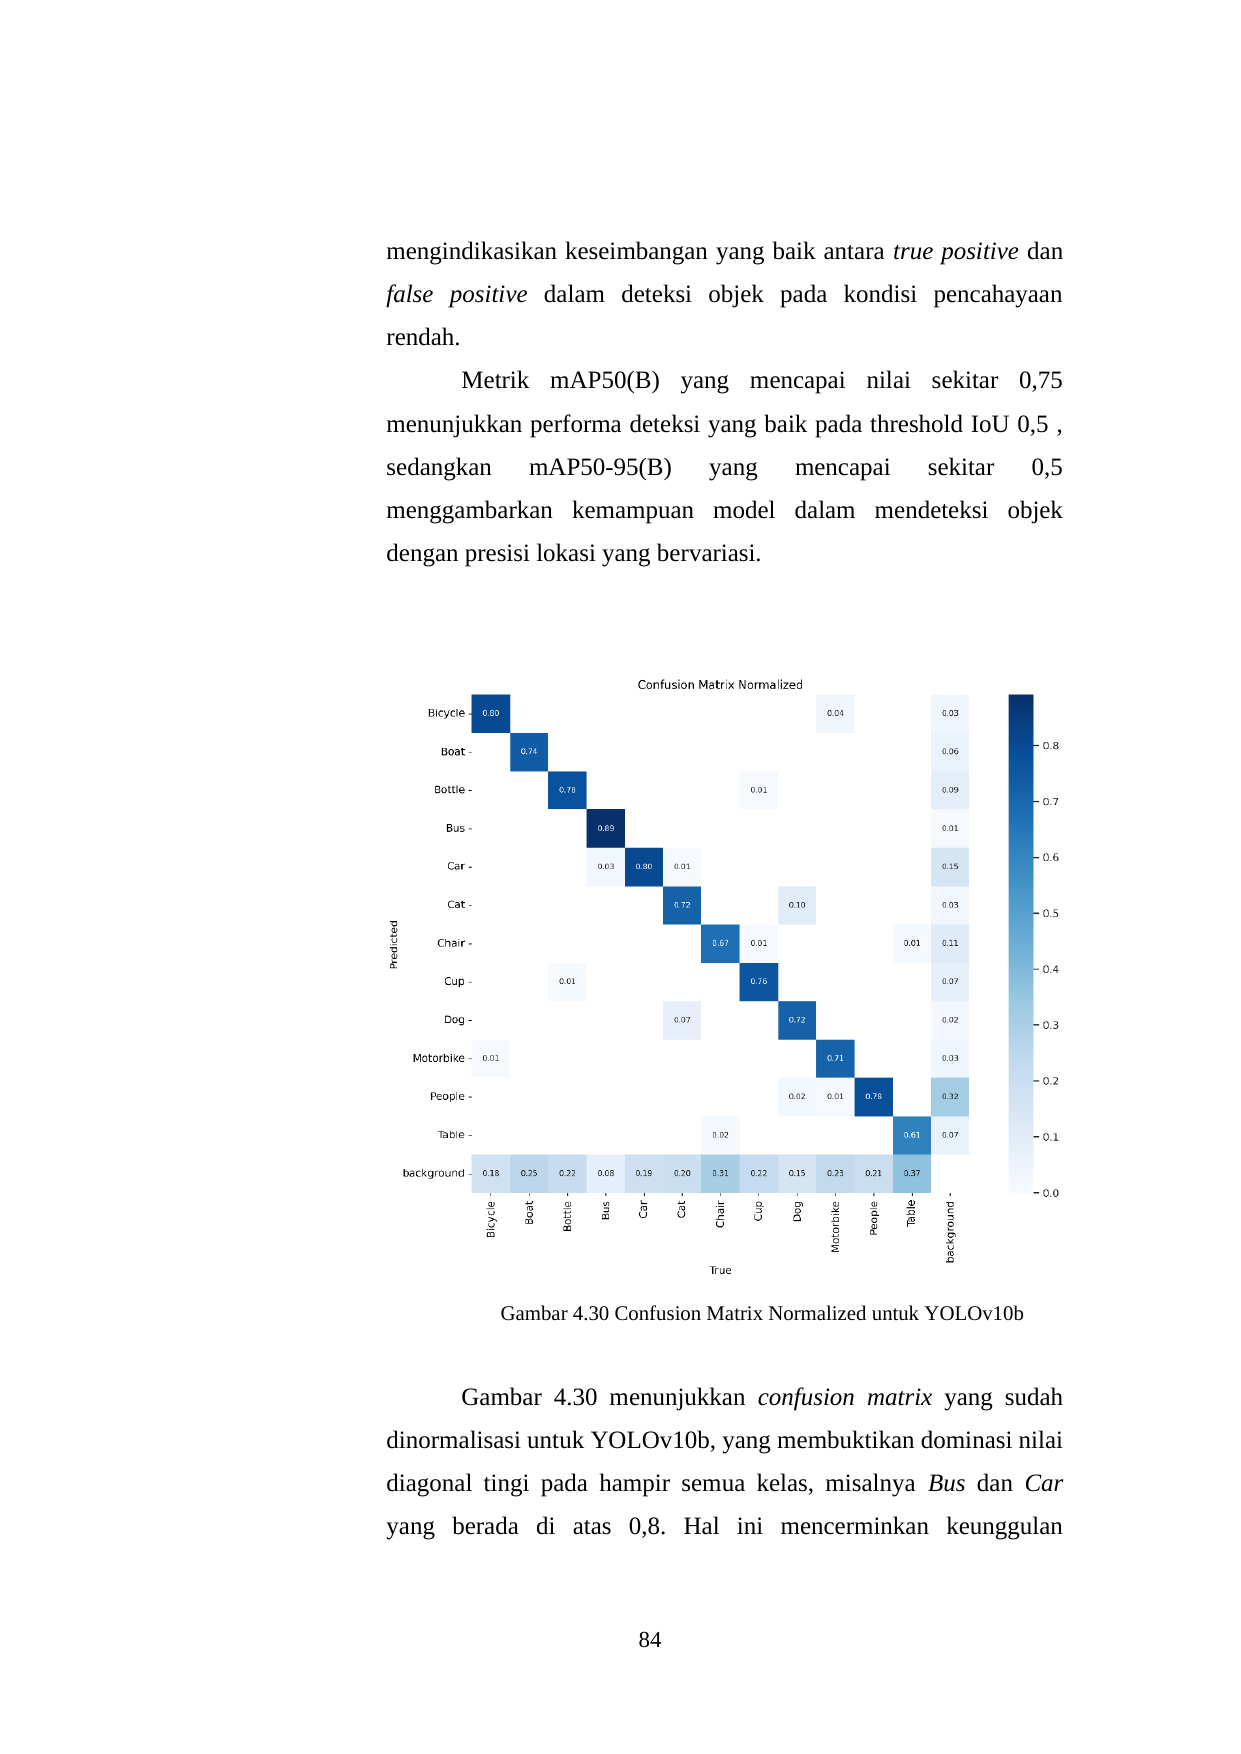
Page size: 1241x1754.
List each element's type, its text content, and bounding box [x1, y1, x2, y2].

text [386, 236, 1063, 351]
text Gambar 4.30 Confusion Matrix Normalized untuk YOLOv10b [386, 1301, 1063, 1325]
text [386, 1382, 1063, 1540]
picture [311, 667, 1138, 1288]
text Metrik mAP50(B) yang mencapai nilai sekitar 0,75 menunjukkan performa deteksi yang baik pada threshold IoU 0,5 , sedangkan mAP50-95(B) yang mencapai sekitar 0,5 menggambarkan kemampuan model dalam mendeteksi objek dengan presisi lokasi yang bervariasi. [386, 366, 1063, 567]
